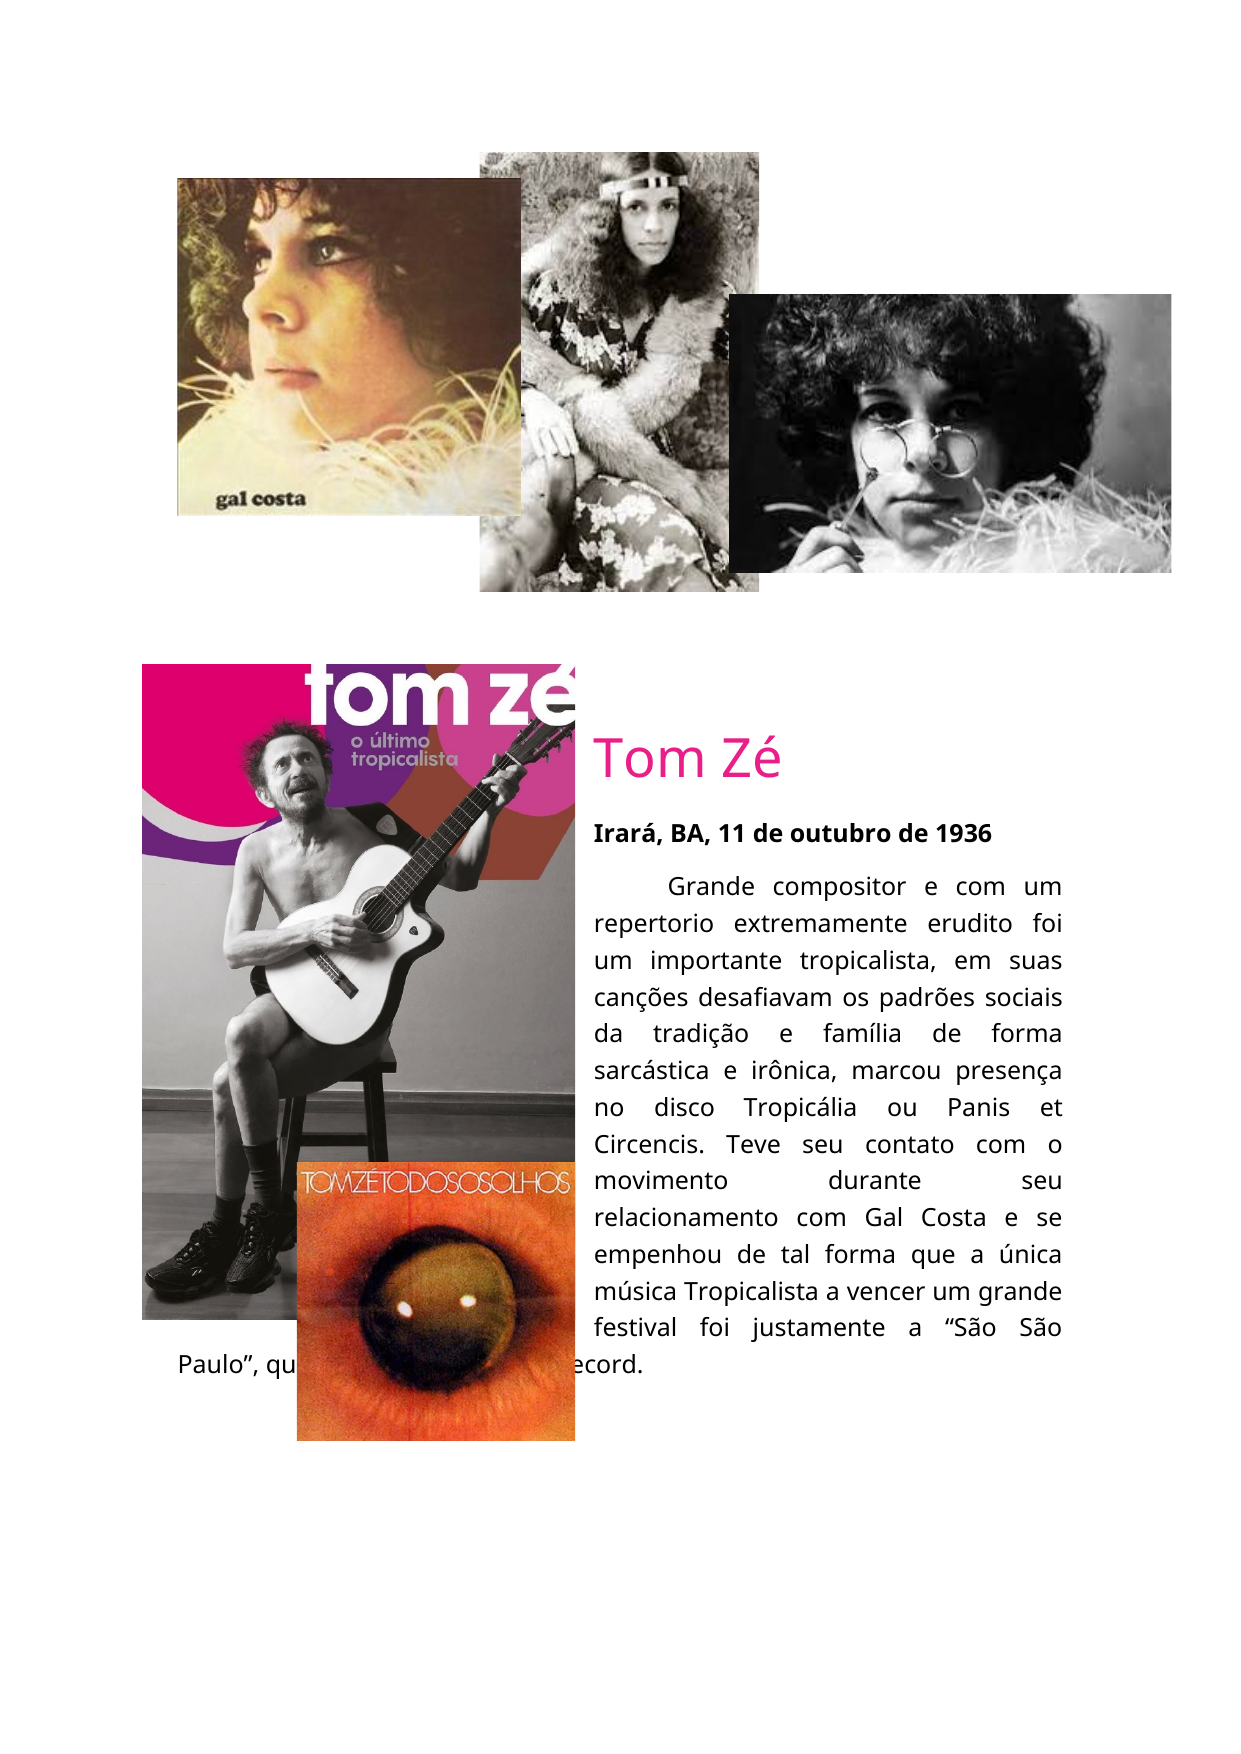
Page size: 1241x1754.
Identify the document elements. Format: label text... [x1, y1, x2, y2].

picture [177, 152, 1172, 592]
text Grande compositor e com um repertorio extremamente erudito foi um importante tropicalista, em suas canções desafiavam os padrões sociais da tradição e família de forma sarcástica e irônica, marcou presença no disco Tropicália ou Panis et Circencis. Teve seu contato com o movimento durante seu relacionamento com Gal Costa e se empenhou de tal forma que a única música Tropicalista a vencer um grande festival foi justamente a “São São Paulo”, que venceu o festival da Record. [575, 869, 1063, 1381]
picture [140, 664, 575, 1441]
text Tom Zé [575, 719, 1063, 793]
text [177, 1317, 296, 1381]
text Irará, BA, 11 de outubro de 1936 [575, 815, 1063, 849]
